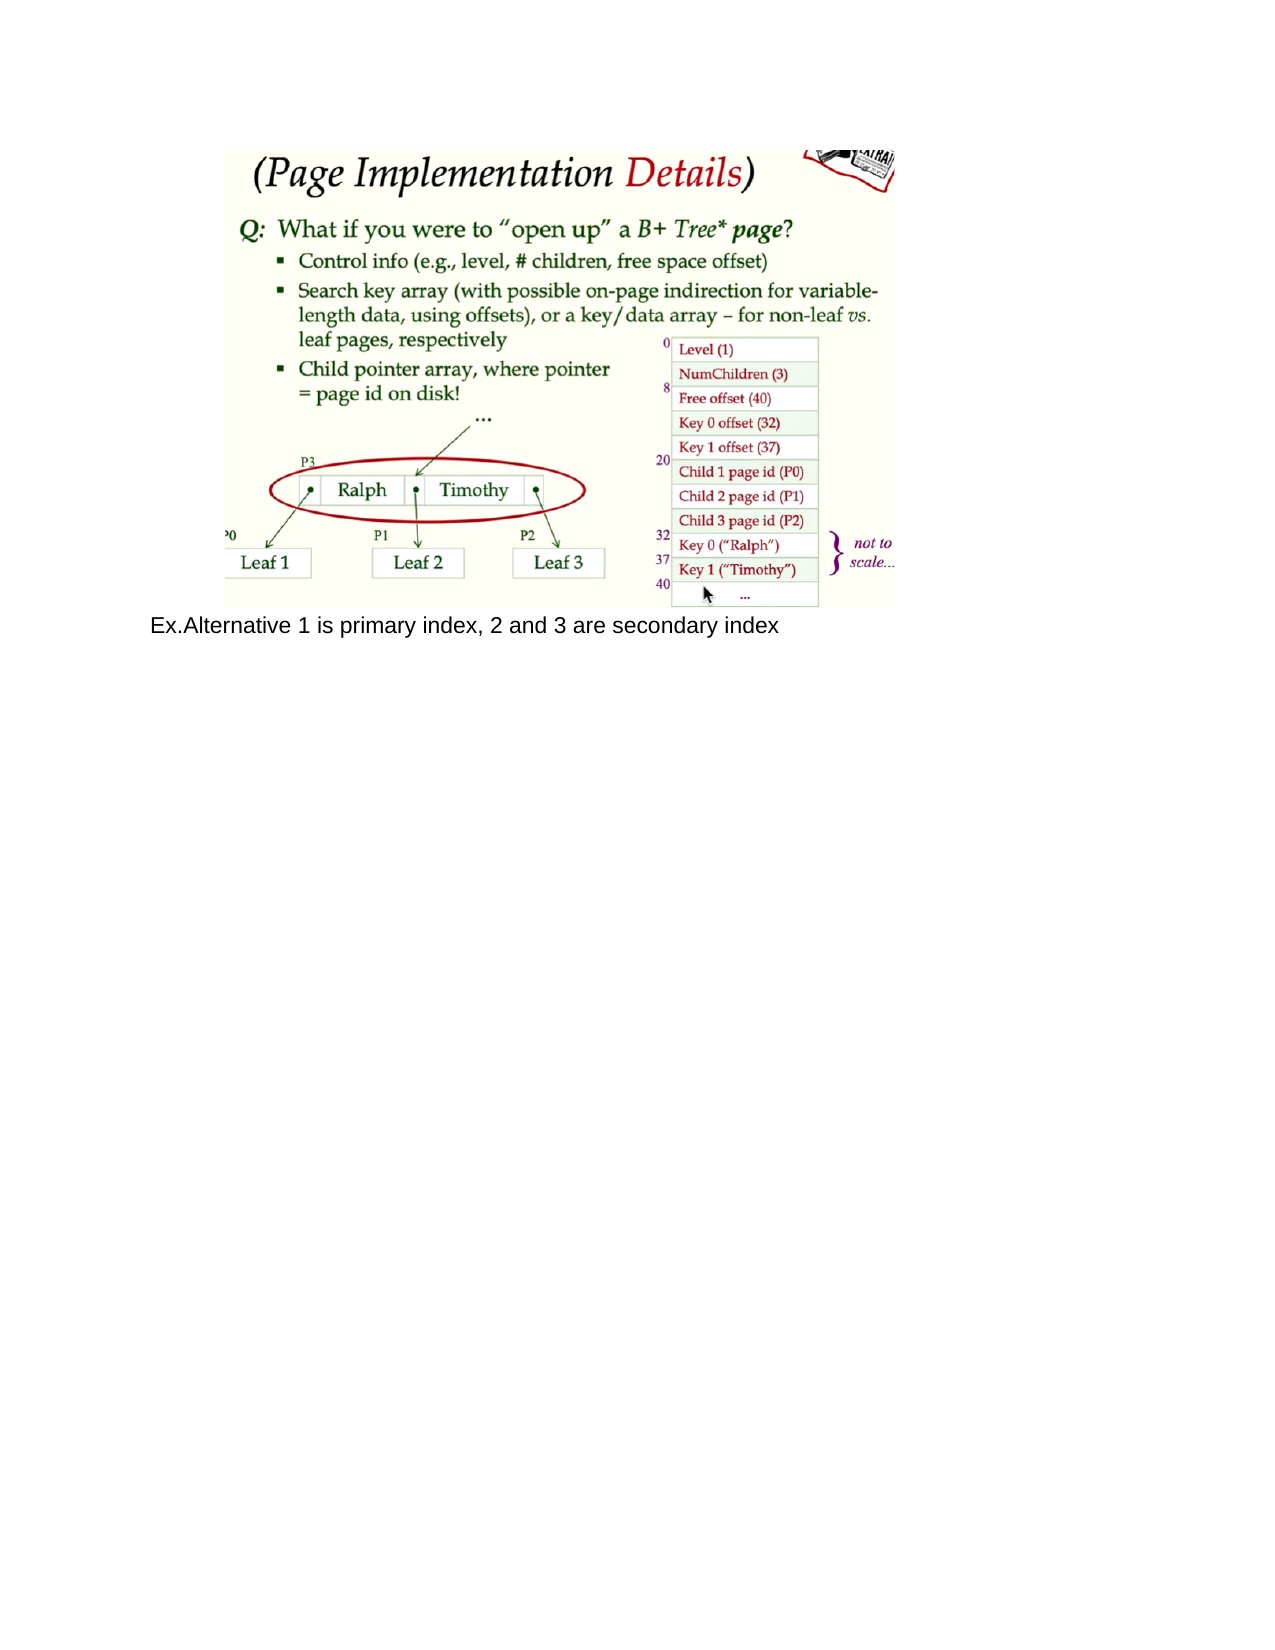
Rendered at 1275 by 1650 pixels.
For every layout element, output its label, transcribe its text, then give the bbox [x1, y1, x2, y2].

text Ex.Alternative 1 is primary index, 2 and 3 are secondary index [150, 612, 1125, 638]
picture [225, 150, 895, 608]
